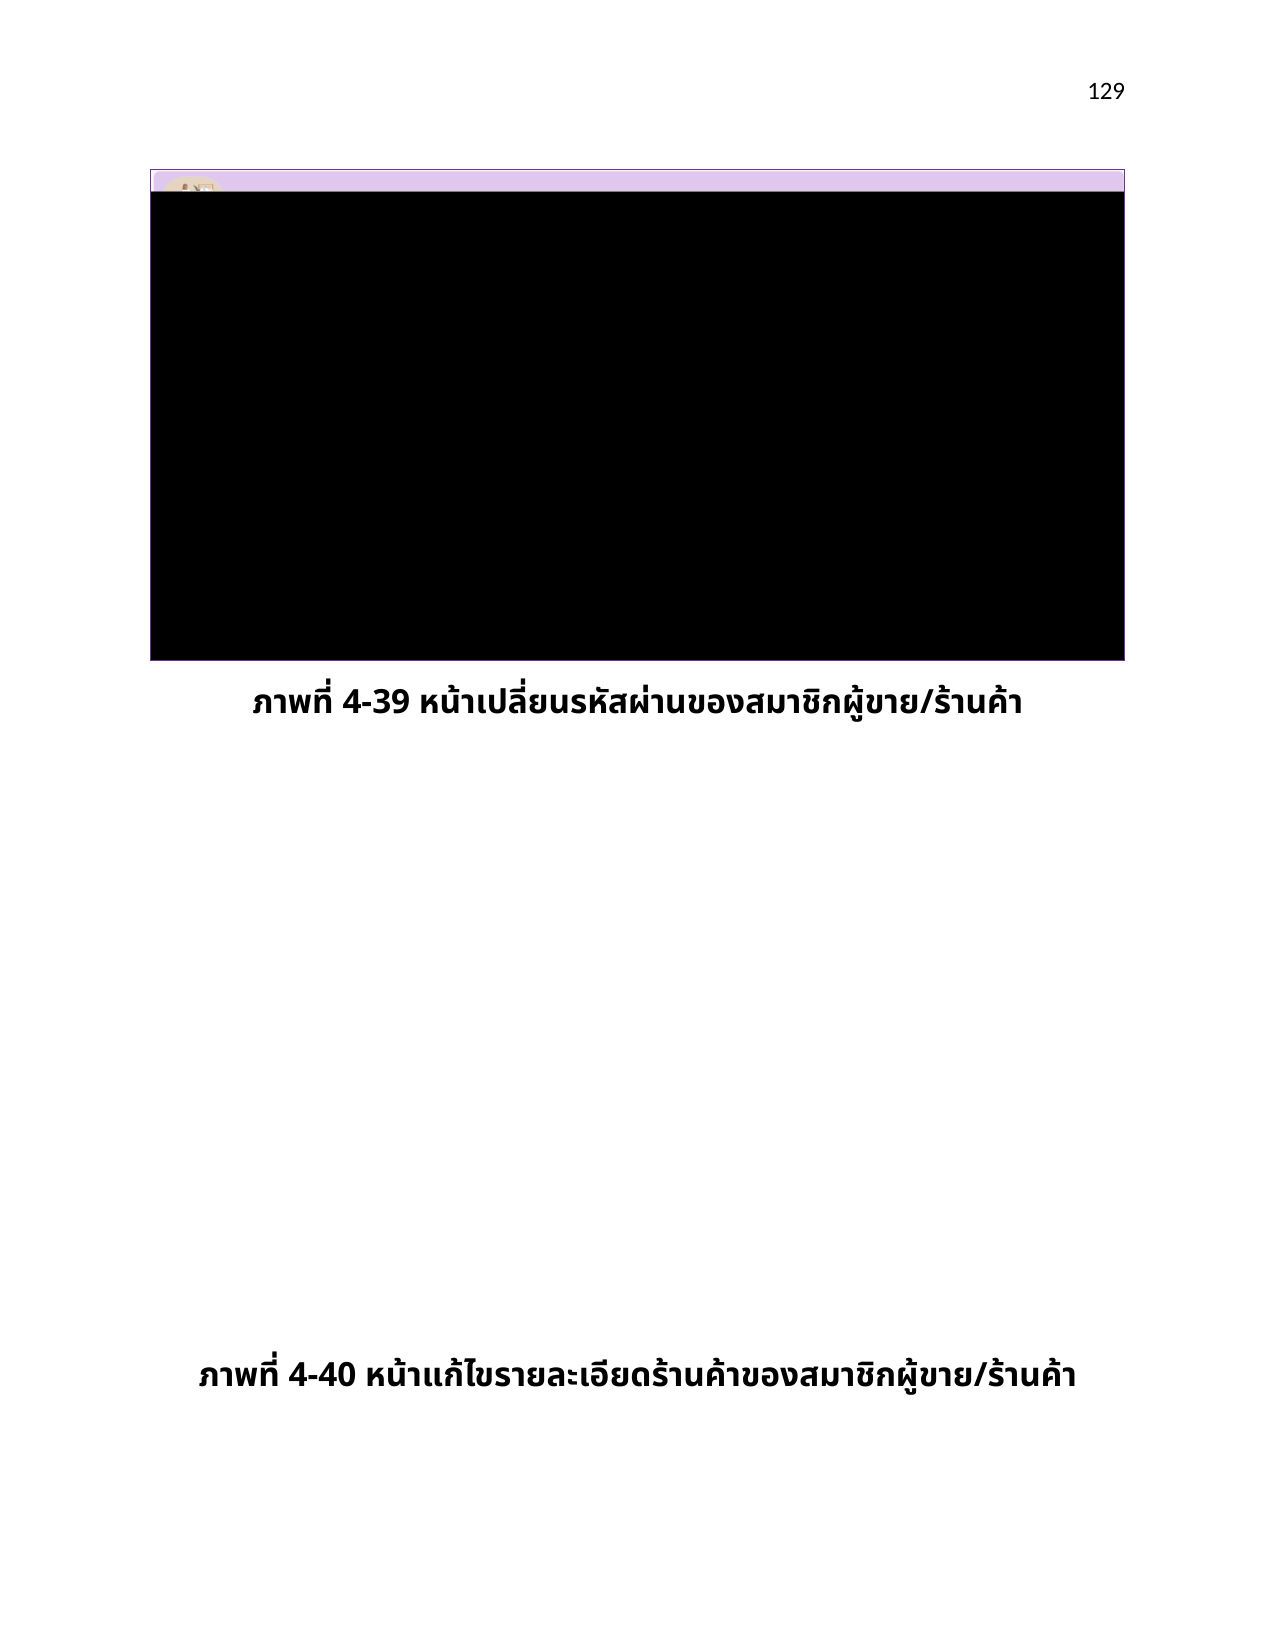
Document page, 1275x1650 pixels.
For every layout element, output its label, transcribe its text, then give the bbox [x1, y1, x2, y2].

text ภาพที่ 4-39 หน้าเปลี่ยนรหัสผ่านของสมาชิกผู้ขาย/ร้านค้า [150, 678, 1125, 728]
picture [151, 170, 1124, 660]
text ภาพที่ 4-40 หน้าแก้ไขรายละเอียดร้านค้าของสมาชิกผู้ขาย/ร้านค้า [150, 1351, 1125, 1402]
